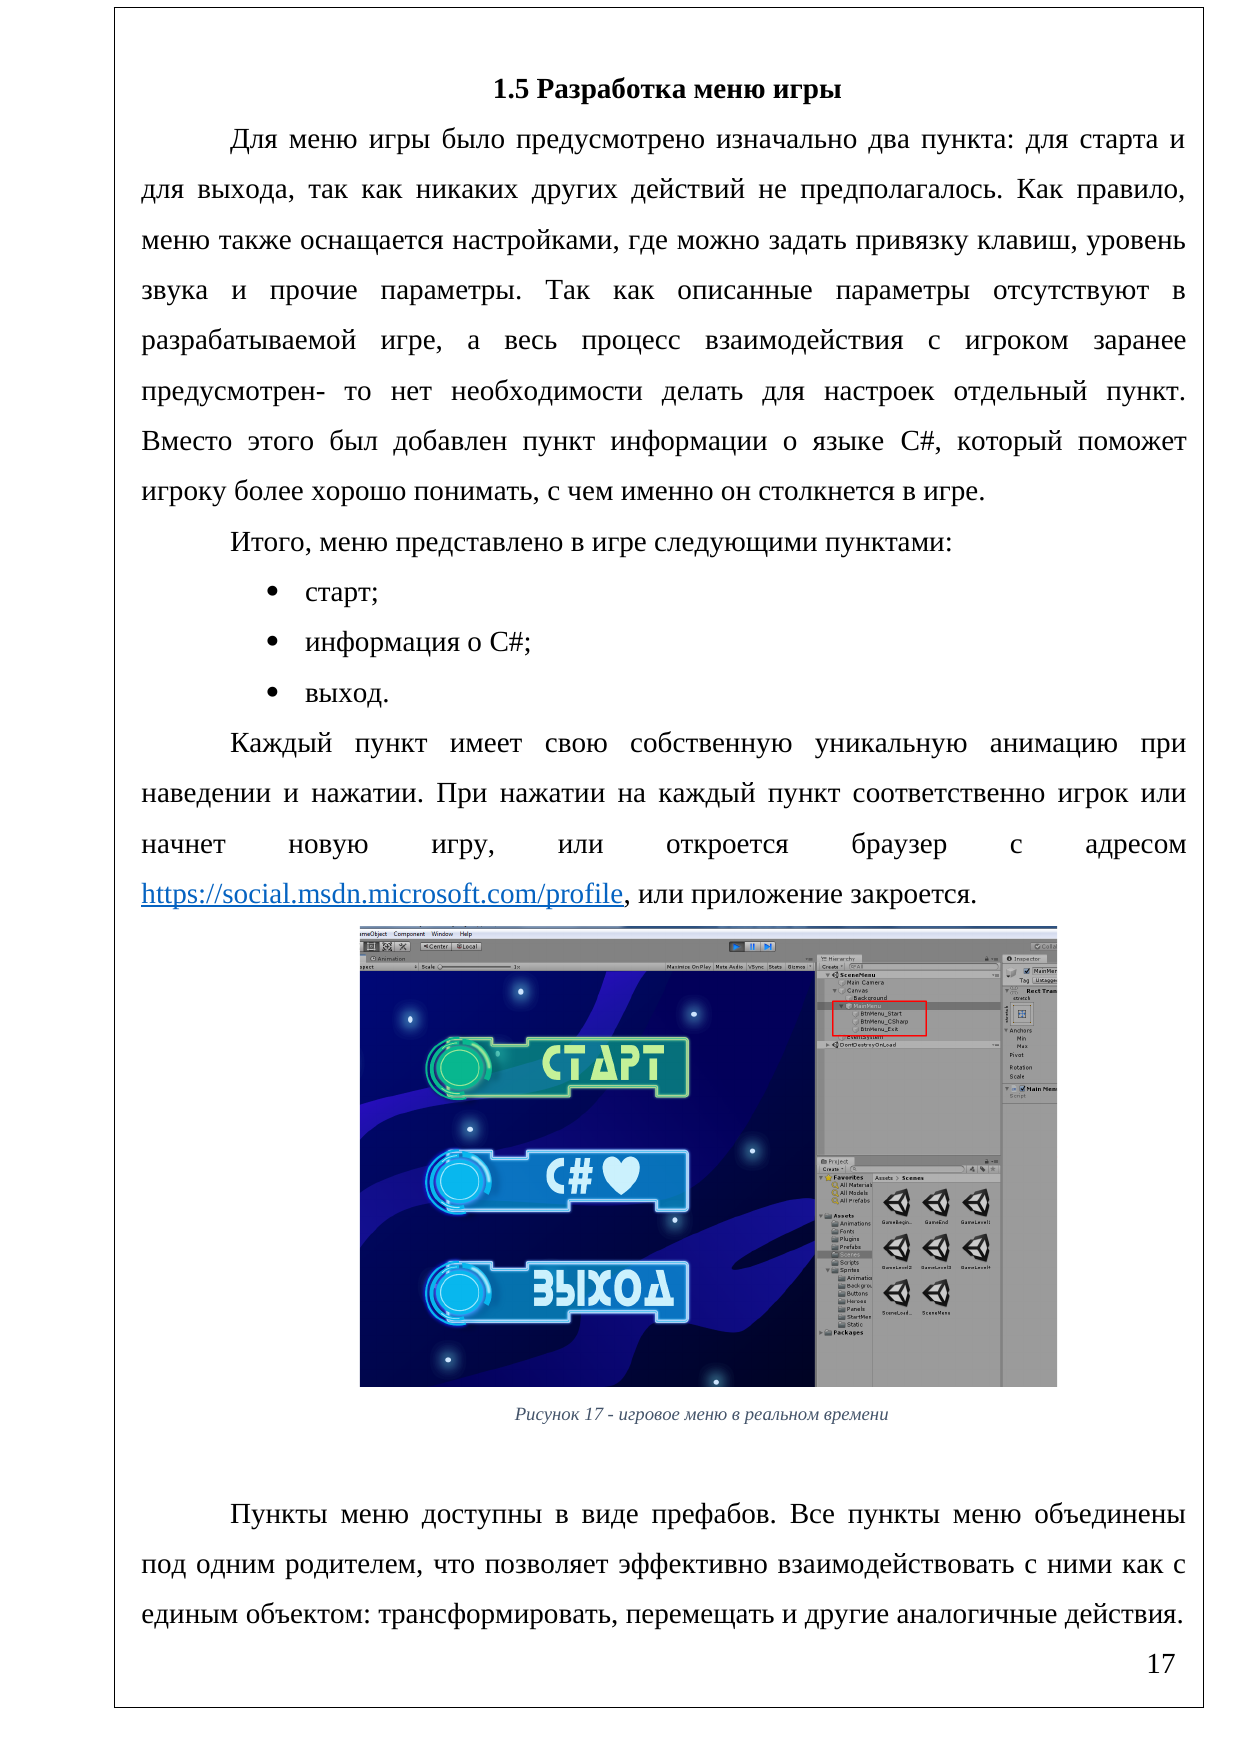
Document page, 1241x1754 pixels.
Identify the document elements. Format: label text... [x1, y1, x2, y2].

text Рисунок 17 - игровое меню в реальном времени [141, 1403, 1175, 1425]
list старт; [267, 574, 1187, 608]
text Каждый пункт имеет свою собственную уникальную анимацию при наведении и нажатии. При нажатии на каждый пункт соответственно игрок или начнет новую игру, или откроется браузер с адресом https://social.msdn.microsoft.com/profile, или приложение закроется. [141, 725, 1187, 910]
text Для меню игры было предусмотрено изначально два пункта: для старта и для выхода, так как никаких других действий не предполагалось. Как правило, меню также оснащается настройками, где можно задать привязку клавиш, уровень звука и прочие параметры. Так как описанные параметры отсутствуют в разрабатываемой игре, а весь процесс взаимодействия с игроком заранее предусмотрен- то нет необходимости делать для настроек отдельный пункт. Вместо этого был добавлен пункт информации о языке C#, который поможет игроку более хорошо понимать, с чем именно он столкнется в игре. [141, 121, 1187, 507]
text Итого, меню представлено в игре следующими пунктами: [141, 524, 1187, 557]
text Пункты меню доступны в виде префабов. Все пункты меню объединены под одним родителем, что позволяет эффективно взаимодействовать с ними как с единым объектом: трансформировать, перемещать и другие аналогичные действия. [141, 1496, 1187, 1630]
list информация о C#; [267, 624, 1187, 658]
list выход. [267, 675, 1187, 708]
picture [359, 926, 1058, 1387]
subtitle 1.5 Разработка меню игры [171, 71, 1163, 104]
